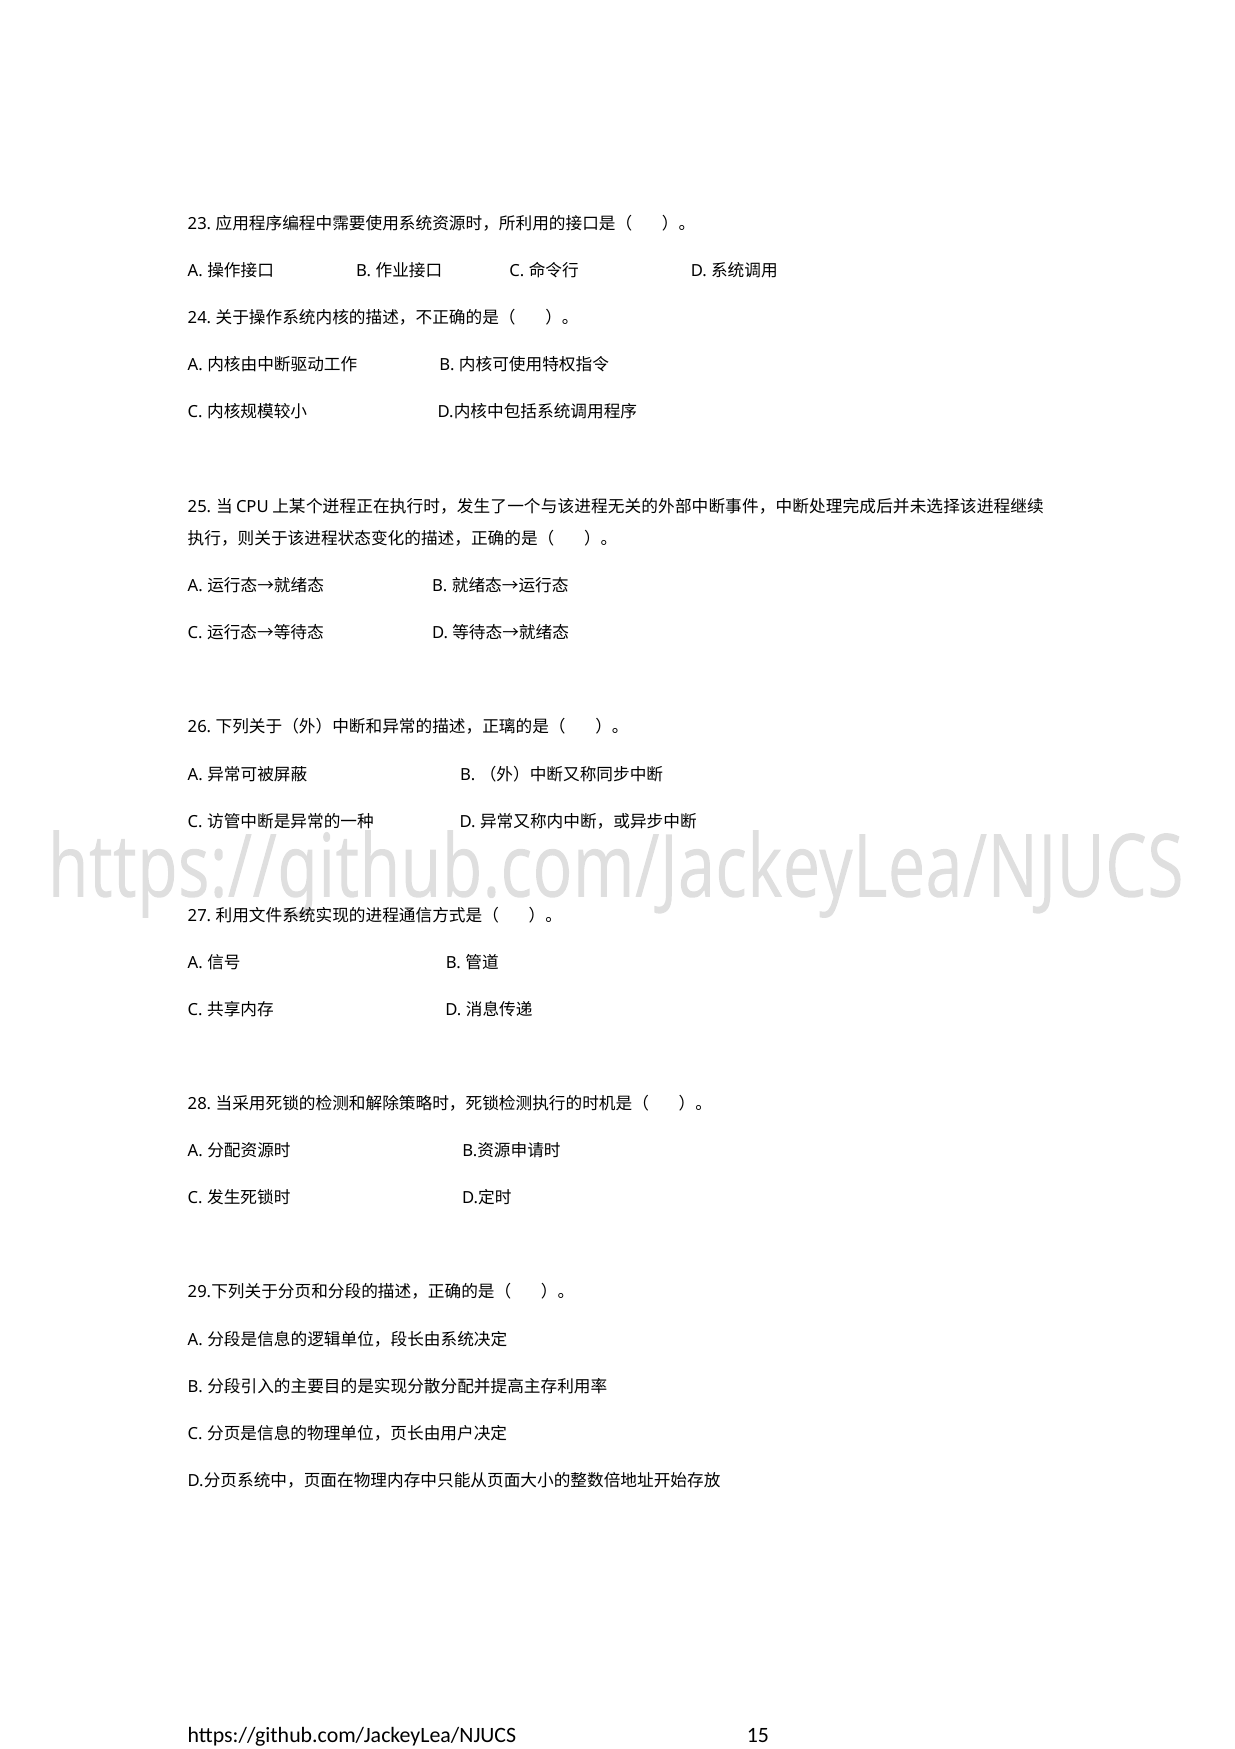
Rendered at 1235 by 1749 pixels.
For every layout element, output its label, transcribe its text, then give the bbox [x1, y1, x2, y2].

text A. 分段是信息的逻辑单位，段长由系统决定 [187, 1322, 1047, 1354]
text C. 共享内存 D. 消息传递 [187, 992, 1047, 1024]
text A. 信号 B. 管道 [187, 945, 1047, 977]
text C. 运行态→等待态 D. 等待态→就绪态 [187, 615, 1047, 648]
text 26. 下列关于（外）中断和异常的描述，正璃的是（ ）。 [187, 709, 1047, 742]
text B. 分段引入的主要目的是实现分散分配并提高主存利用率 [187, 1369, 1047, 1401]
text C. 发生死锁时 D.定时 [187, 1180, 1047, 1213]
text A. 异常可被屏蔽 B. （外）中断又称同步中断 [187, 757, 1047, 789]
text 27. 利用文件系统实现的进程通信方式是（ ）。 [187, 898, 1047, 930]
text C. 访管中断是异常的一种 D. 异常又称内中断，或异步中断 [187, 804, 1047, 836]
text 28. 当采用死锁的检测和解除策略时，死锁检测执行的时机是（ ）。 [187, 1086, 1047, 1119]
text A. 分配资源时 B.资源申请时 [187, 1133, 1047, 1166]
text A. 内核由中断驱动工作 B. 内核可使用特权指令 [187, 347, 1047, 380]
text 25. 当CPU上某个迸程正在执行时，发生了一个与该进程无关的外部中断事件，中断处理完成后并未选择该逬程继续执行，则关于该进程状态变化的描述，正确的是（ ）。 [187, 489, 1047, 554]
text 29.下列关于分页和分段的描述，正确的是（ ）。 [187, 1274, 1047, 1307]
text D.分页系统中，页面在物理内存中只能从页面大小的整数倍地址开始存放 [187, 1463, 1047, 1495]
text C. 分页是信息的物理单位，页长由用户决定 [187, 1416, 1047, 1448]
text A. 操作接口 B. 作业接口 C. 命令行 D. 系统调用 [187, 253, 1047, 286]
text 23. 应用程序编程中霈要使用系统资源时，所利用的接口是（ ）。 [187, 206, 1047, 239]
text A. 运行态→就绪态 B. 就绪态→运行态 [187, 568, 1047, 601]
text C. 内核规模较小 D.内核中包括系统调用程序 [187, 394, 1047, 427]
text 24. 关于操作系统内核的描述，不正确的是（ ）。 [187, 300, 1047, 333]
